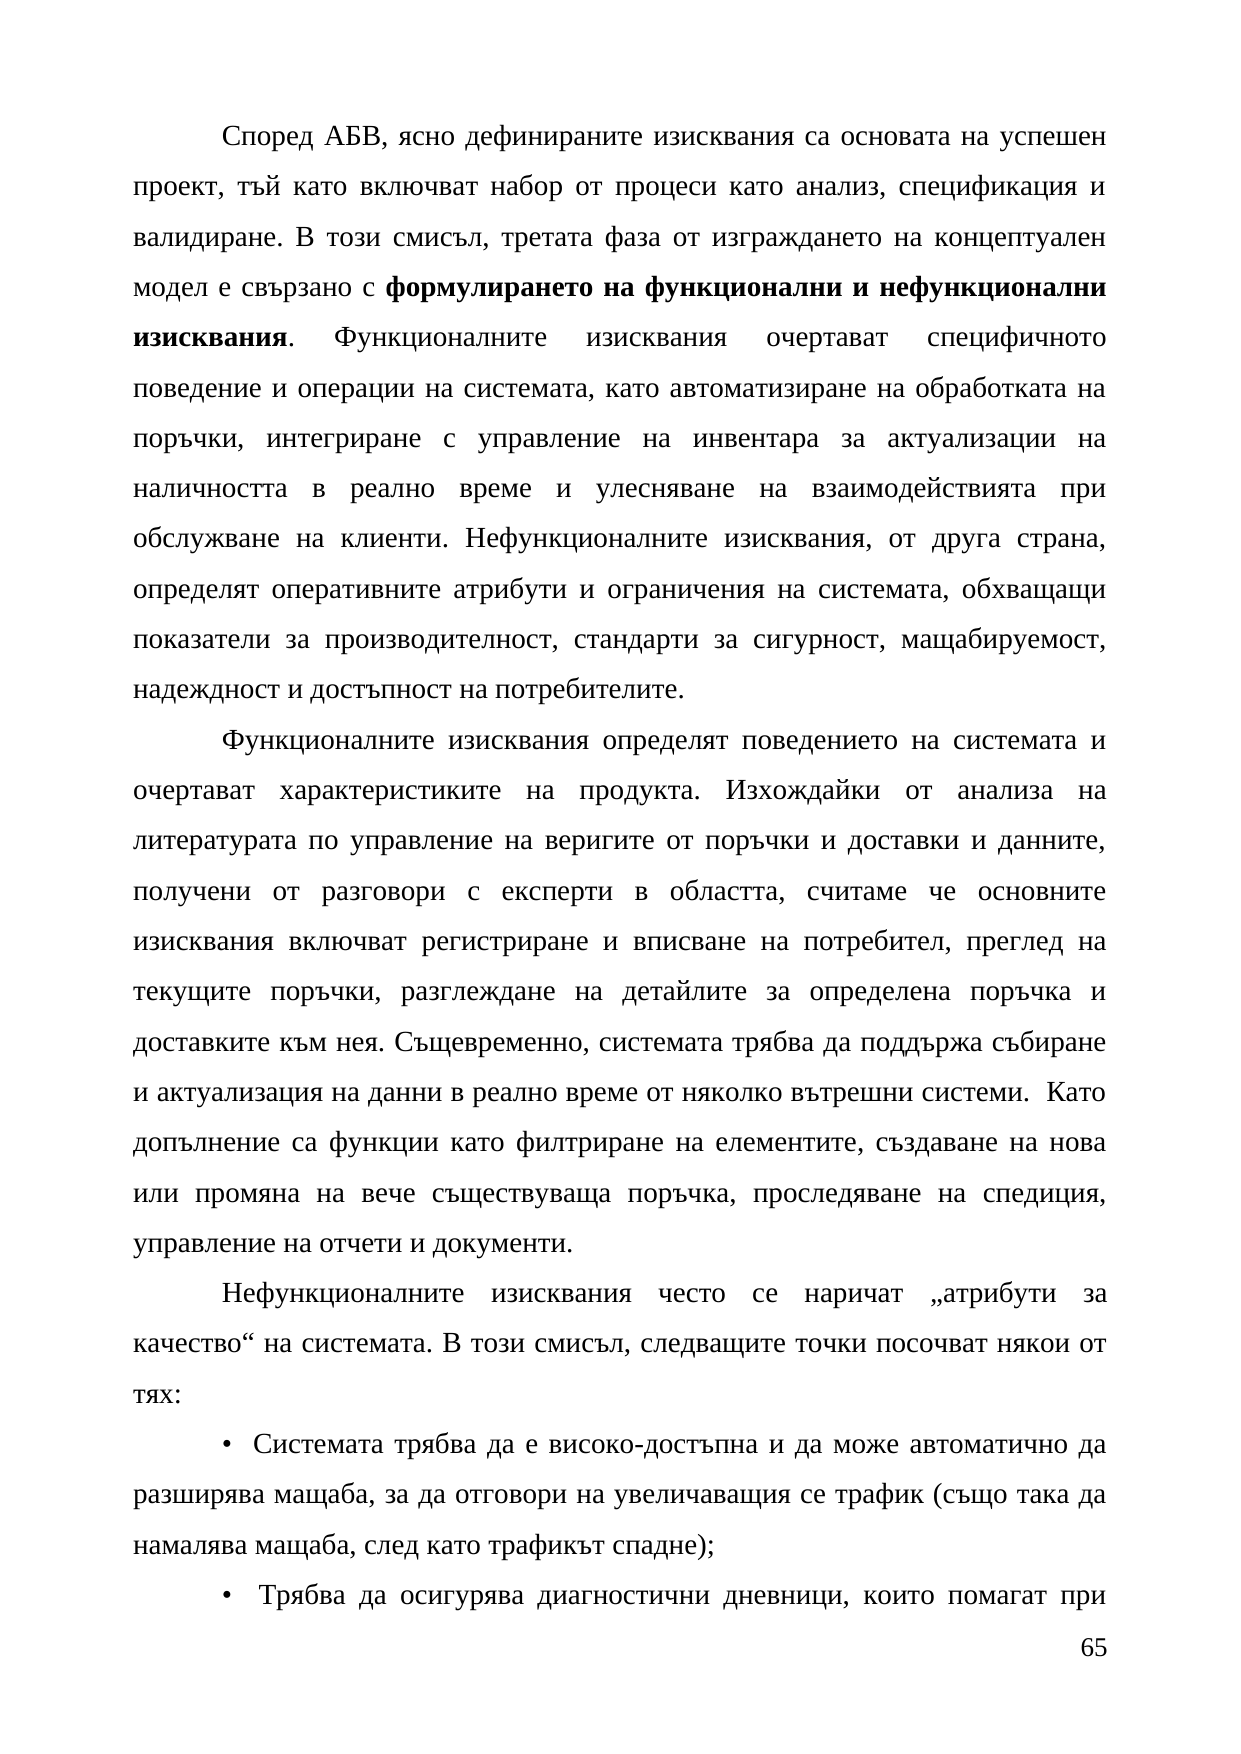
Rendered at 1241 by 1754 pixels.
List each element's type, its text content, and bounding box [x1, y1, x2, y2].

text • Системата трябва да е високо-достъпна и да може автоматично да разширява мащаба, за да отговори на увеличаващия се трафик (също така да намалява мащаба, след като трафикът спадне); [133, 1426, 1107, 1560]
text Функционалните изисквания определят поведението на системата и очертават характеристиките на продукта. Изхождайки от анализа на литературата по управление на веригите от поръчки и доставки и данните, получени от разговори с експерти в областта, считаме че основните изисквания включват регистриране и вписване на потребител, преглед на текущите поръчки, разглеждане на детайлите за определена поръчка и доставките към нея. Същевременно, системата трябва да поддържа събиране и актуализация на данни в реално време от няколко вътрешни системи. Като допълнение са функции като филтриране на елементите, създаване на нова или промяна на вече съществуваща поръчка, проследяване на спедиция, управление на отчети и документи. [133, 722, 1107, 1258]
text Според АБВ, ясно дефинираните изисквания са основата на успешен проект, тъй като включват набор от процеси като анализ, спецификация и валидиране. В този смисъл, третата фаза от изграждането на концептуален модел е свързано с формулирането на функционални и нефункционални изисквания. Функционалните изисквания очертават специфичното поведение и операции на системата, като автоматизиране на обработката на поръчки, интегриране с управление на инвентара за актуализации на наличността в реално време и улесняване на взаимодействията при обслужване на клиенти. Нефункционалните изисквания, от друга страна, определят оперативните атрибути и ограничения на системата, обхващащи показатели за производителност, стандарти за сигурност, мащабируемост, надеждност и достъпност на потребителите. [133, 118, 1107, 705]
text Нефункционалните изисквания често се наричат ​​„атрибути за качество“ на системата. В този смисъл, следващите точки посочват някои от тях: [133, 1275, 1107, 1409]
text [133, 1577, 1107, 1611]
